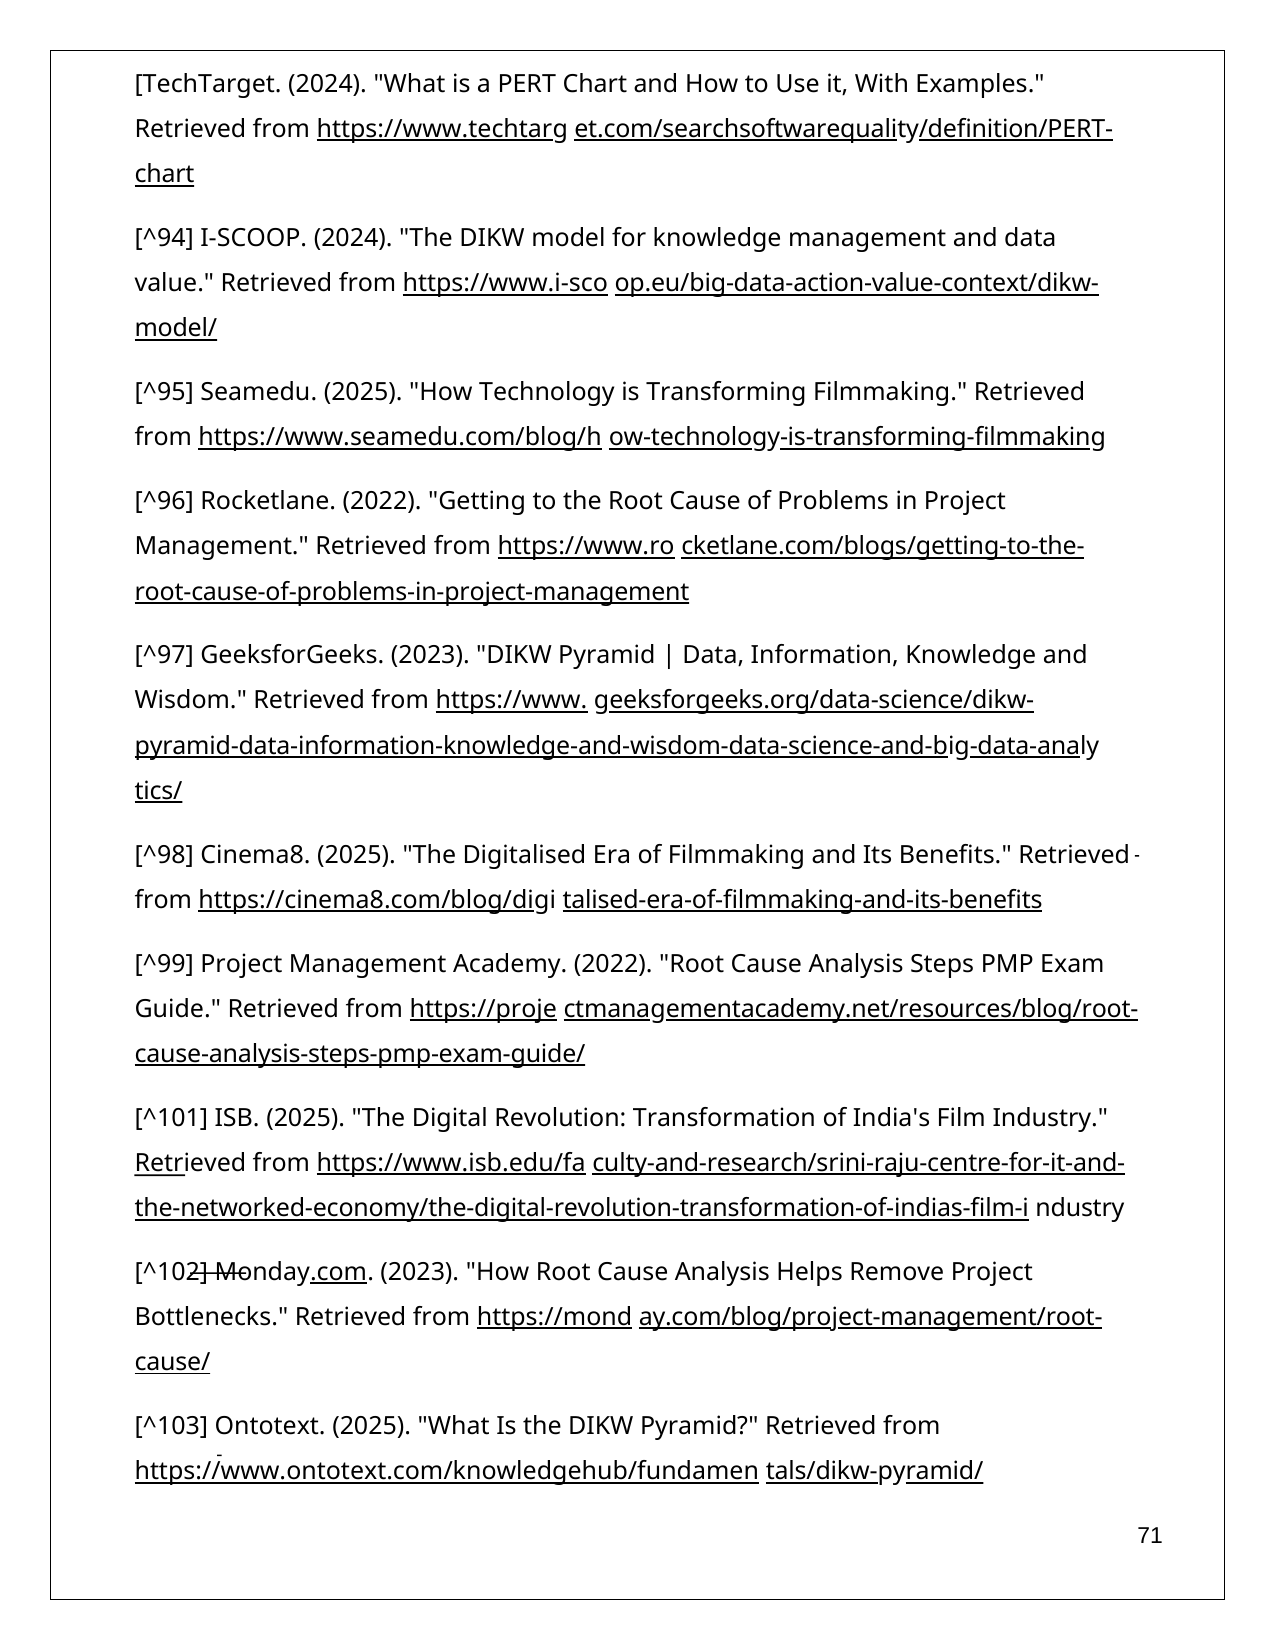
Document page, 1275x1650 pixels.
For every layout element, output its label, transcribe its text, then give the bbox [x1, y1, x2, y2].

text [^95] Seamedu. (2025). "How Technology is Transforming Filmmaking." Retrieved from https://www.seamedu.com/blog/h ow-technology-is-transforming-filmmaking [134, 374, 1134, 453]
text [^96] Rocketlane. (2022). "Getting to the Root Cause of Problems in Project Management." Retrieved from https://www.ro cketlane.com/blogs/getting-to-the-root-cause-of-problems-in-project-management [134, 483, 1138, 607]
text [^101] ISB. (2025). "The Digital Revolution: Transformation of India's Film Industry." Retrieved from https://www.isb.edu/fa culty-and-research/srini-raju-centre-for-it-and-the-networked-economy/the-digital-revolution-transformation-of-indias-film-i ndustry [134, 1099, 1139, 1224]
text [^103] Ontotext. (2025). "What Is the DIKW Pyramid?" Retrieved from https://www.ontotext.com/knowledgehub/fundamen tals/dikw-pyramid/ [134, 1408, 1139, 1487]
text [^99] Project Management Academy. (2022). "Root Cause Analysis Steps PMP Exam Guide." Retrieved from https://proje ctmanagementacademy.net/resources/blog/root-cause-analysis-steps-pmp-exam-guide/ [134, 945, 1139, 1070]
text [^97] GeeksforGeeks. (2023). "DIKW Pyramid | Data, Information, Knowledge and Wisdom." Retrieved from https://www. geeksforgeeks.org/data-science/dikw-pyramid-data-information-knowledge-and-wisdom-data-science-and-big-data-analy tics/ [134, 637, 1136, 807]
text [^102] Monday.com. (2023). "How Root Cause Analysis Helps Remove Project Bottlenecks." Retrieved from https://mond ay.com/blog/project-management/root-cause/ [134, 1253, 1136, 1378]
text [^98] Cinema8. (2025). "The Digitalised Era of Filmmaking and Its Benefits." Retrieved from https://cinema8.com/blog/digi talised-era-of-filmmaking-and-its-benefits [134, 836, 1139, 916]
text [^94] I-SCOOP. (2024). "The DIKW model for knowledge management and data value." Retrieved from https://www.i-sco op.eu/big-data-action-value-context/dikw-model/ [134, 220, 1132, 344]
text [TechTarget. (2024). "What is a PERT Chart and How to Use it, With Examples." Retrieved from https://www.techtarg et.com/searchsoftwarequality/definition/PERT-chart [134, 66, 1139, 190]
